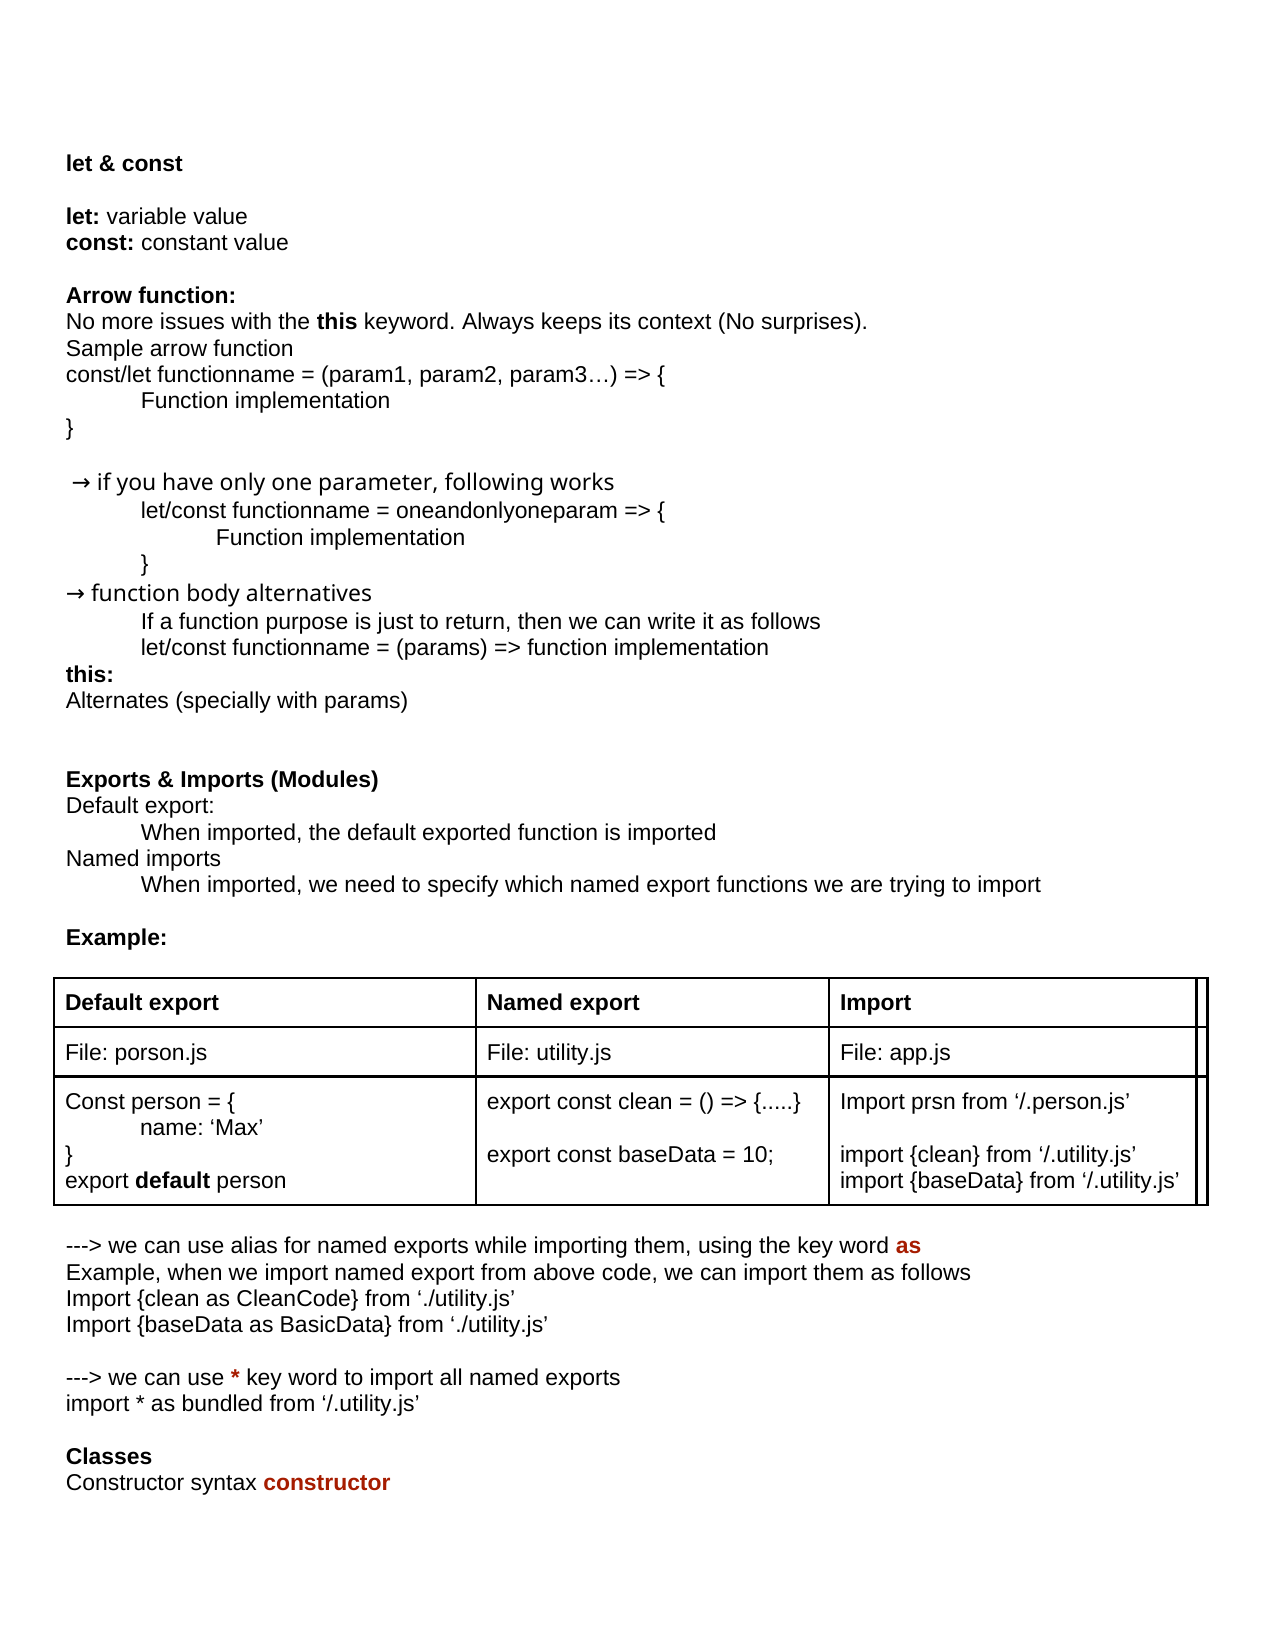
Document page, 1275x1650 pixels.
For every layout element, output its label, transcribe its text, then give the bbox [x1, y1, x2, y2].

table_cell File: porson.js [55, 1028, 475, 1075]
text Function implementation [66, 524, 1219, 550]
text let/const functionname = oneandonlyoneparam => { [66, 497, 1219, 524]
text Function implementation [66, 387, 1219, 413]
text Alternates (specially with params) [66, 687, 1219, 713]
text Sample arrow function [66, 334, 1219, 361]
text → function body alternatives [66, 577, 1219, 608]
text Classes [66, 1443, 1219, 1469]
table_cell File: app.js [830, 1028, 1195, 1075]
text } [66, 413, 1219, 440]
text ---> we can use * key word to import all named exports [66, 1364, 1219, 1390]
text → if you have only one parameter, following works [66, 466, 1219, 497]
table_cell export const clean = () => {.....} export const baseData = 10; [477, 1078, 828, 1204]
text Constructor syntax constructor [66, 1469, 1219, 1496]
text import * as bundled from ‘/.utility.js’ [66, 1390, 1219, 1417]
text When imported, the default exported function is imported [66, 819, 1219, 845]
text No more issues with the this keyword. Always keeps its context (No surprises). [66, 308, 1219, 334]
text When imported, we need to specify which named export functions we are trying to import [66, 871, 1219, 898]
table_cell Const person = { name: ‘Max’ } export default person [55, 1078, 475, 1204]
table_header Default export [55, 979, 475, 1026]
text } [66, 550, 1219, 577]
text Example: [66, 924, 1219, 950]
text Default export: [66, 792, 1219, 819]
text let: variable value [66, 203, 1219, 229]
text let & const [66, 150, 1219, 176]
table_cell Import prsn from ‘/.person.js’ import {clean} from ‘/.utility.js’ import {baseData} from ‘/.utility.js’ [830, 1078, 1195, 1204]
text let/const functionname = (params) => function implementation [66, 634, 1219, 661]
table_cell [1198, 1078, 1206, 1204]
text const/let functionname = (param1, param2, param3…) => { [66, 361, 1219, 387]
text this: [66, 661, 1219, 687]
text Import {clean as CleanCode} from ‘./utility.js’ [66, 1285, 1219, 1311]
table_cell File: utility.js [477, 1028, 828, 1075]
table_header [1198, 979, 1206, 1026]
table_header Import [830, 979, 1195, 1026]
text Import {baseData as BasicData} from ‘./utility.js’ [66, 1311, 1219, 1337]
text Exports & Imports (Modules) [66, 766, 1219, 792]
table_cell [1198, 1028, 1206, 1075]
text const: constant value [66, 229, 1219, 255]
text ---> we can use alias for named exports while importing them, using the key word as [66, 1232, 1219, 1258]
text Arrow function: [66, 282, 1219, 308]
table_header Named export [477, 979, 828, 1026]
text Named imports [66, 845, 1219, 871]
text If a function purpose is just to return, then we can write it as follows [66, 608, 1219, 634]
text Example, when we import named export from above code, we can import them as follows [66, 1258, 1219, 1285]
